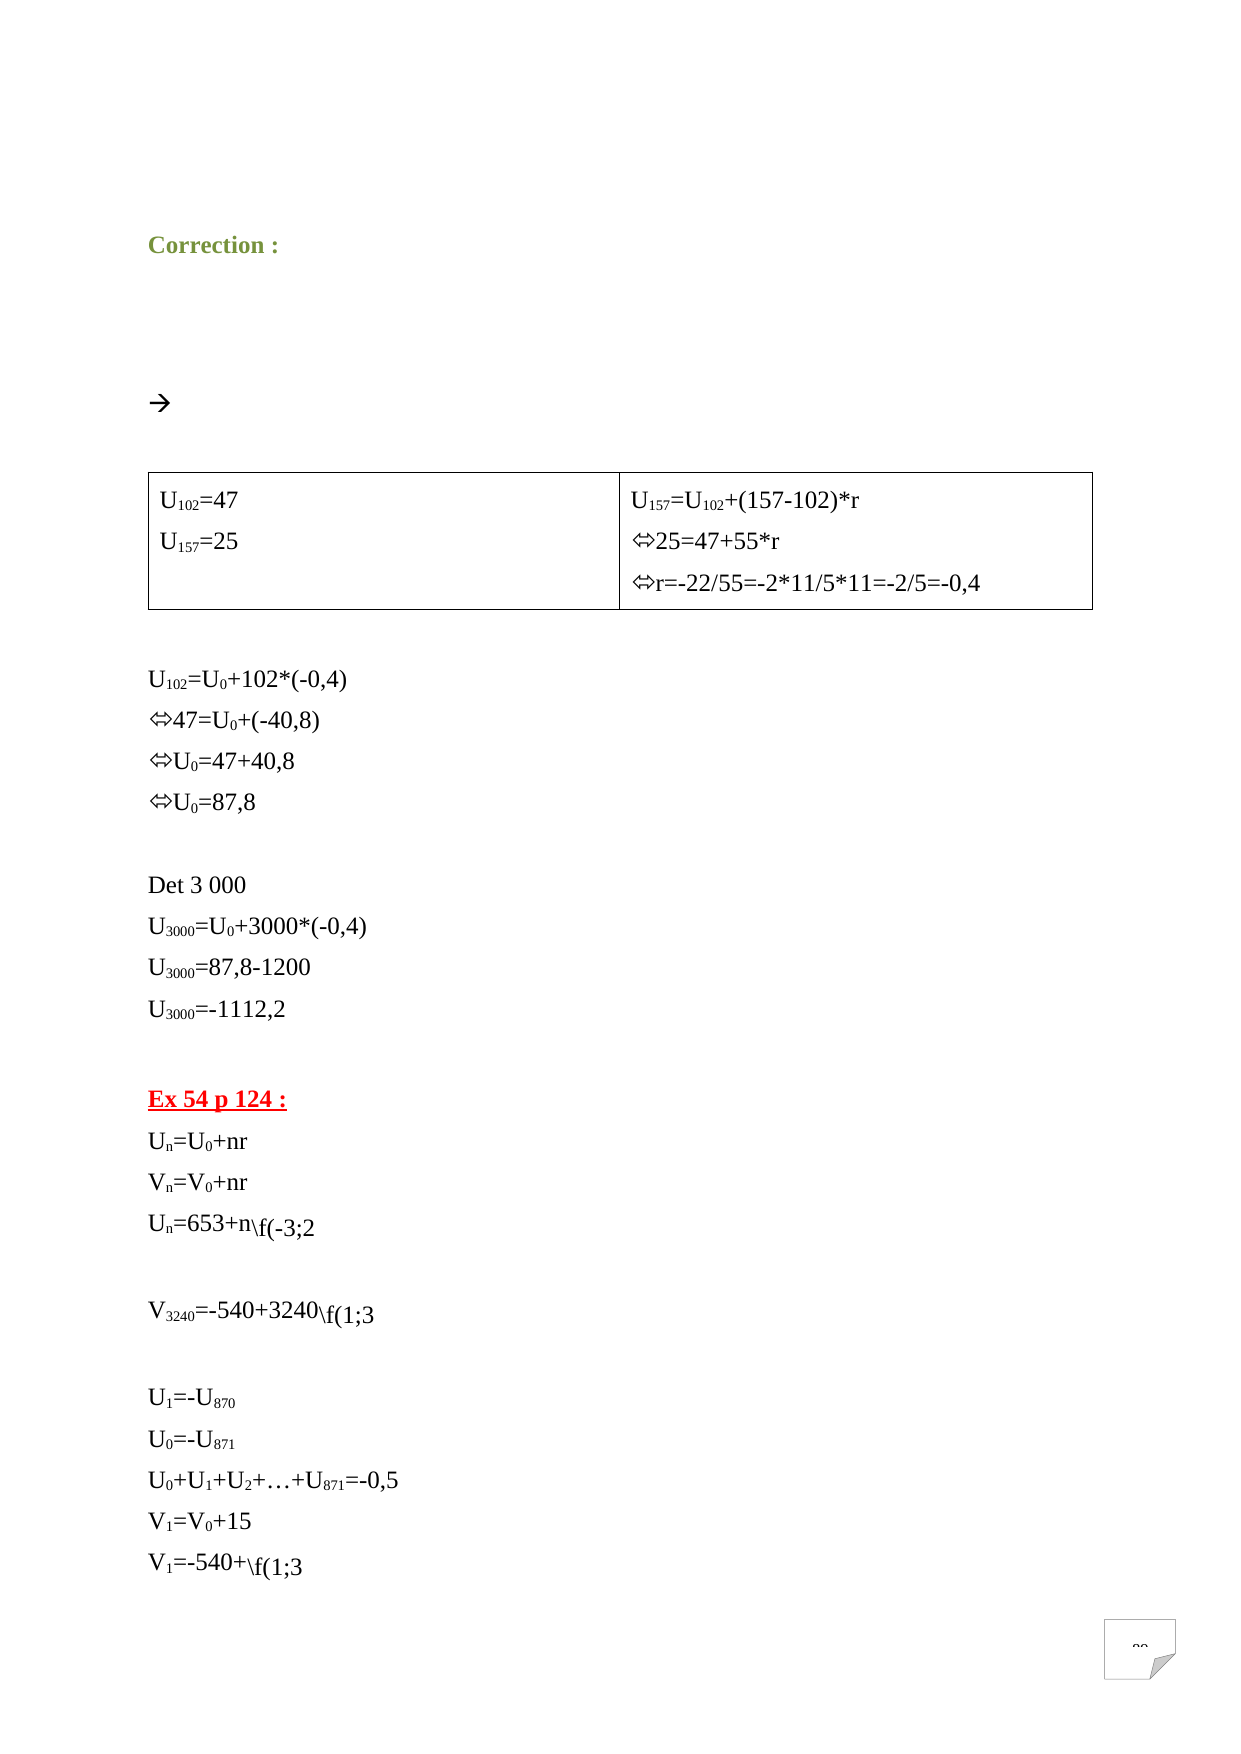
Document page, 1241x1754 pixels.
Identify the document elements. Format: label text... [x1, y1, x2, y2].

text U0=-U871 [148, 1424, 1093, 1452]
text V1=V0+15 [148, 1506, 1093, 1535]
text 47=U0+(-40,8) [148, 705, 1093, 734]
table_header U157=U102+(157-102)*r 25=47+55*r r=-22/55=-2*11/5*11=-2/5=-0,4 [620, 473, 1092, 609]
text V3240=-540+3240 [148, 1295, 1093, 1329]
text U0=87,8 [148, 787, 1093, 816]
text V1=-540+ [148, 1547, 1093, 1581]
text U3000=87,8-1200 [148, 952, 1093, 981]
text Un=653+n [148, 1208, 1093, 1242]
text U3000=-1112,2 [148, 994, 1093, 1022]
text Vn=V0+nr [148, 1167, 1093, 1196]
text U3000=U0+3000*(-0,4) [148, 911, 1093, 940]
subtitle Ex 54 p 124 : [148, 1084, 1093, 1113]
text U0+U1+U2+…+U871=-0,5 [148, 1465, 1093, 1494]
text Correction : [148, 230, 1093, 259]
table_header U102=47 U157=25 [149, 473, 619, 609]
text Un=U0+nr [148, 1126, 1093, 1154]
text U102=U0+102*(-0,4) [148, 664, 1093, 692]
text Det 3 000 [148, 870, 1093, 899]
text U1=-U870 [148, 1382, 1093, 1411]
text U0=47+40,8 [148, 746, 1093, 775]
